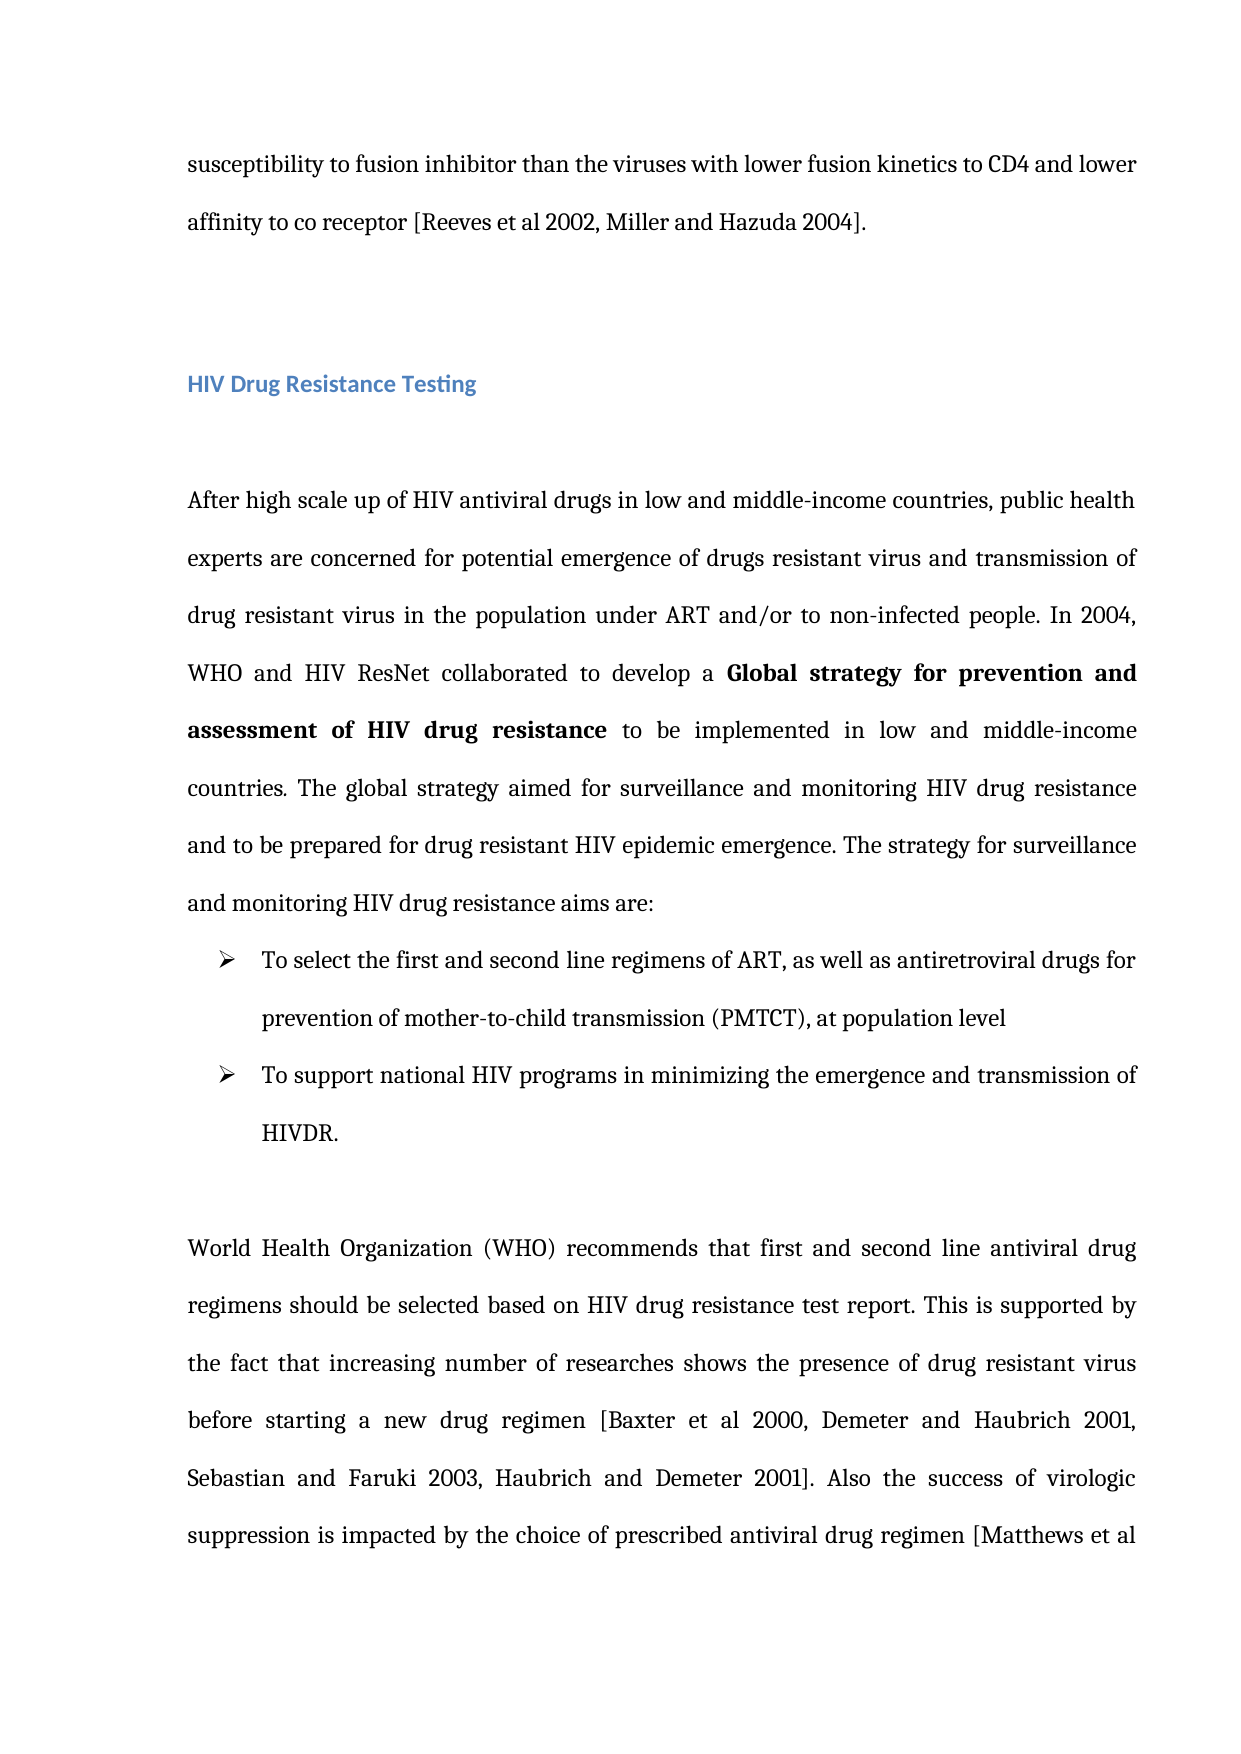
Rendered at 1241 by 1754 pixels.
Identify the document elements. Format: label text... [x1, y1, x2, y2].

list To select the first and second line regimens of ART, as well as antiretroviral drugs for prevention of mother-to-child transmission (PMTCT), at population level [217, 946, 1138, 1032]
list To support national HIV programs in minimizing the emergence and transmission of HIVDR. [217, 1061, 1138, 1147]
subtitle HIV Drug Resistance Testing [187, 368, 1138, 398]
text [187, 150, 1138, 236]
text After high scale up of HIV antiviral drugs in low and middle-income countries, public health experts are concerned for potential emergence of drugs resistant virus and transmission of drug resistant virus in the population under ART and/or to non-infected people. In 2004, WHO and HIV ResNet collaborated to develop a Global strategy for prevention and assessment of HIV drug resistance to be implemented in low and middle-income countries. The global strategy aimed for surveillance and monitoring HIV drug resistance and to be prepared for drug resistant HIV epidemic emergence. The strategy for surveillance and monitoring HIV drug resistance aims are: [187, 486, 1138, 917]
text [187, 1234, 1138, 1550]
